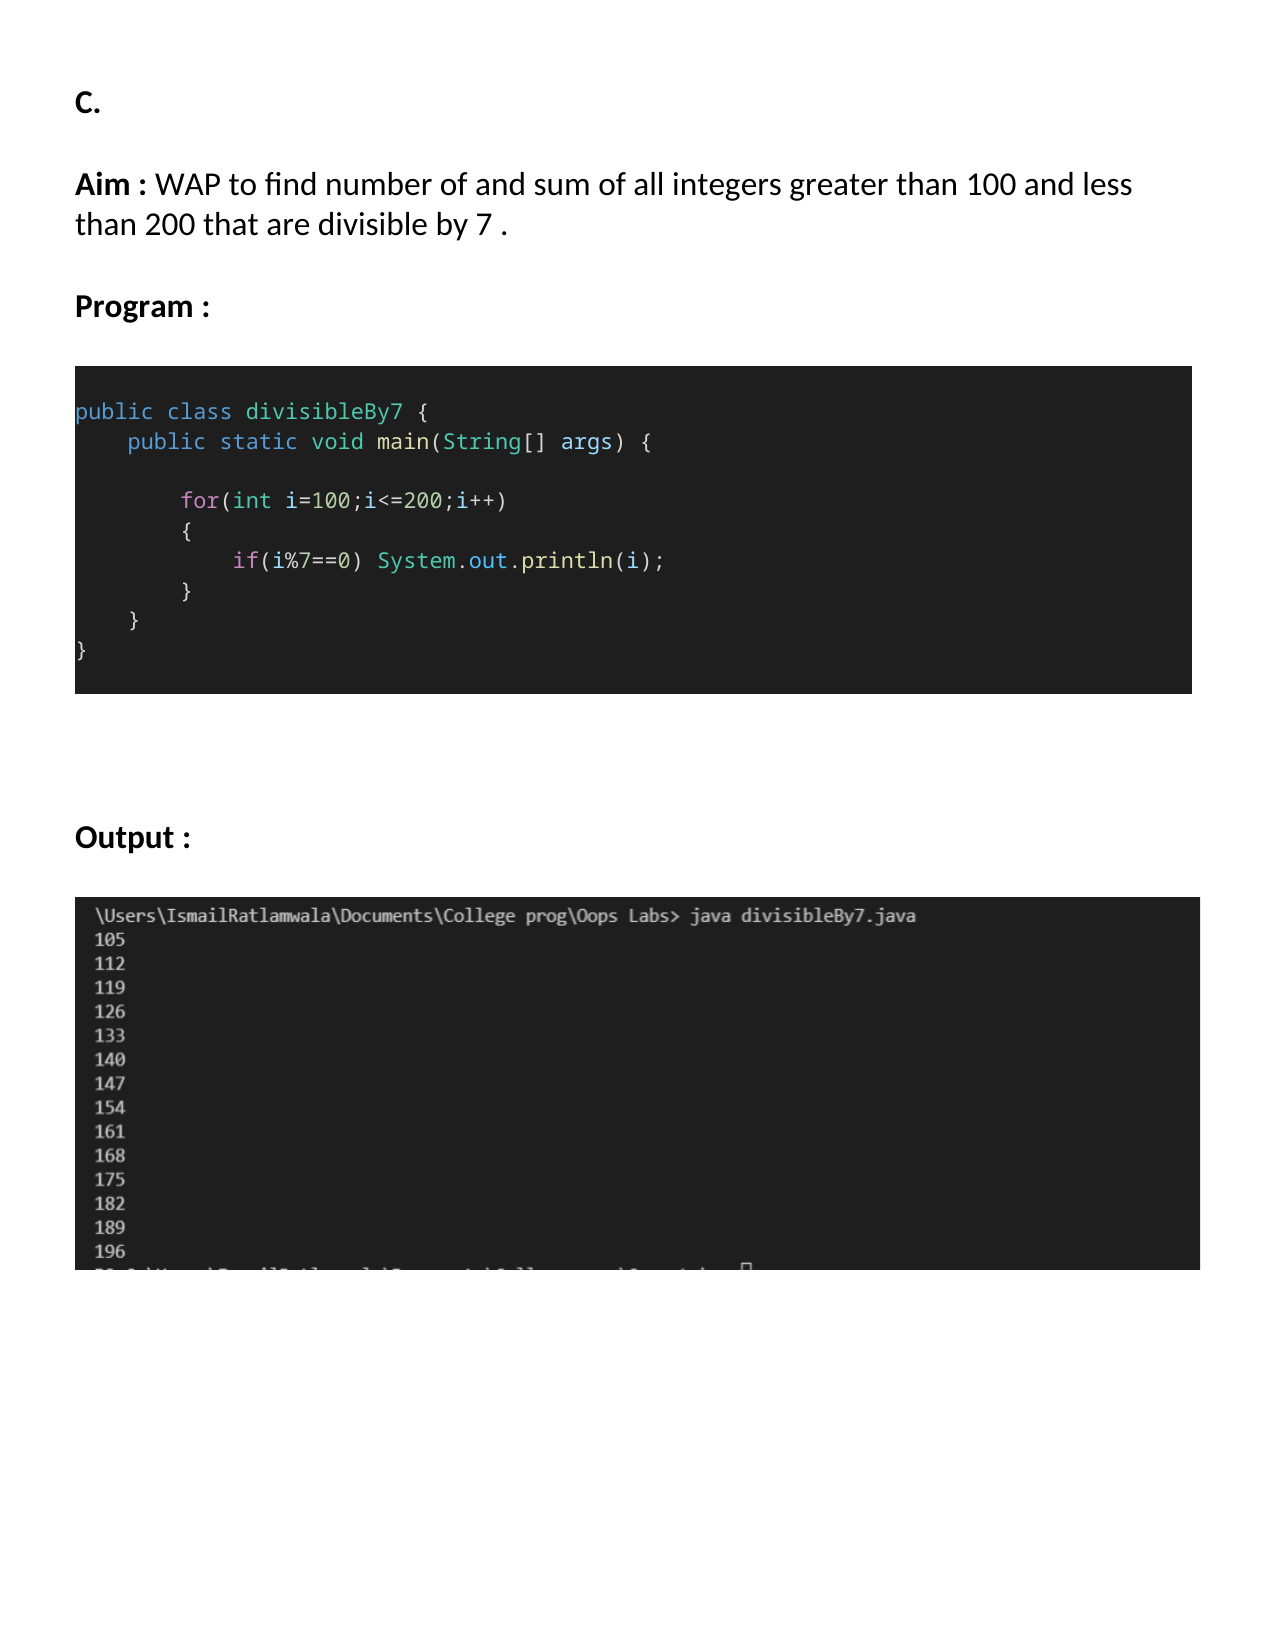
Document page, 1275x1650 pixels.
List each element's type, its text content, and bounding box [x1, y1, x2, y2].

text } [75, 604, 1192, 634]
text } [75, 575, 1192, 604]
text for(int i=100;i<=200;i++) [75, 485, 1192, 515]
text public static void main(String[] args) { [75, 426, 1192, 456]
text Output : [75, 816, 1192, 857]
text if(i%7==0) System.out.println(i); [75, 545, 1192, 575]
text public class divisibleBy7 { [75, 396, 1192, 426]
text } [75, 634, 1192, 664]
text Program : [75, 285, 1192, 325]
text { [75, 515, 1192, 545]
text C. [75, 81, 1192, 122]
picture [75, 897, 1200, 1270]
text Aim : WAP to find number of and sum of all integers greater than 100 and less than 200 that are divisible by 7 . [75, 162, 1192, 244]
